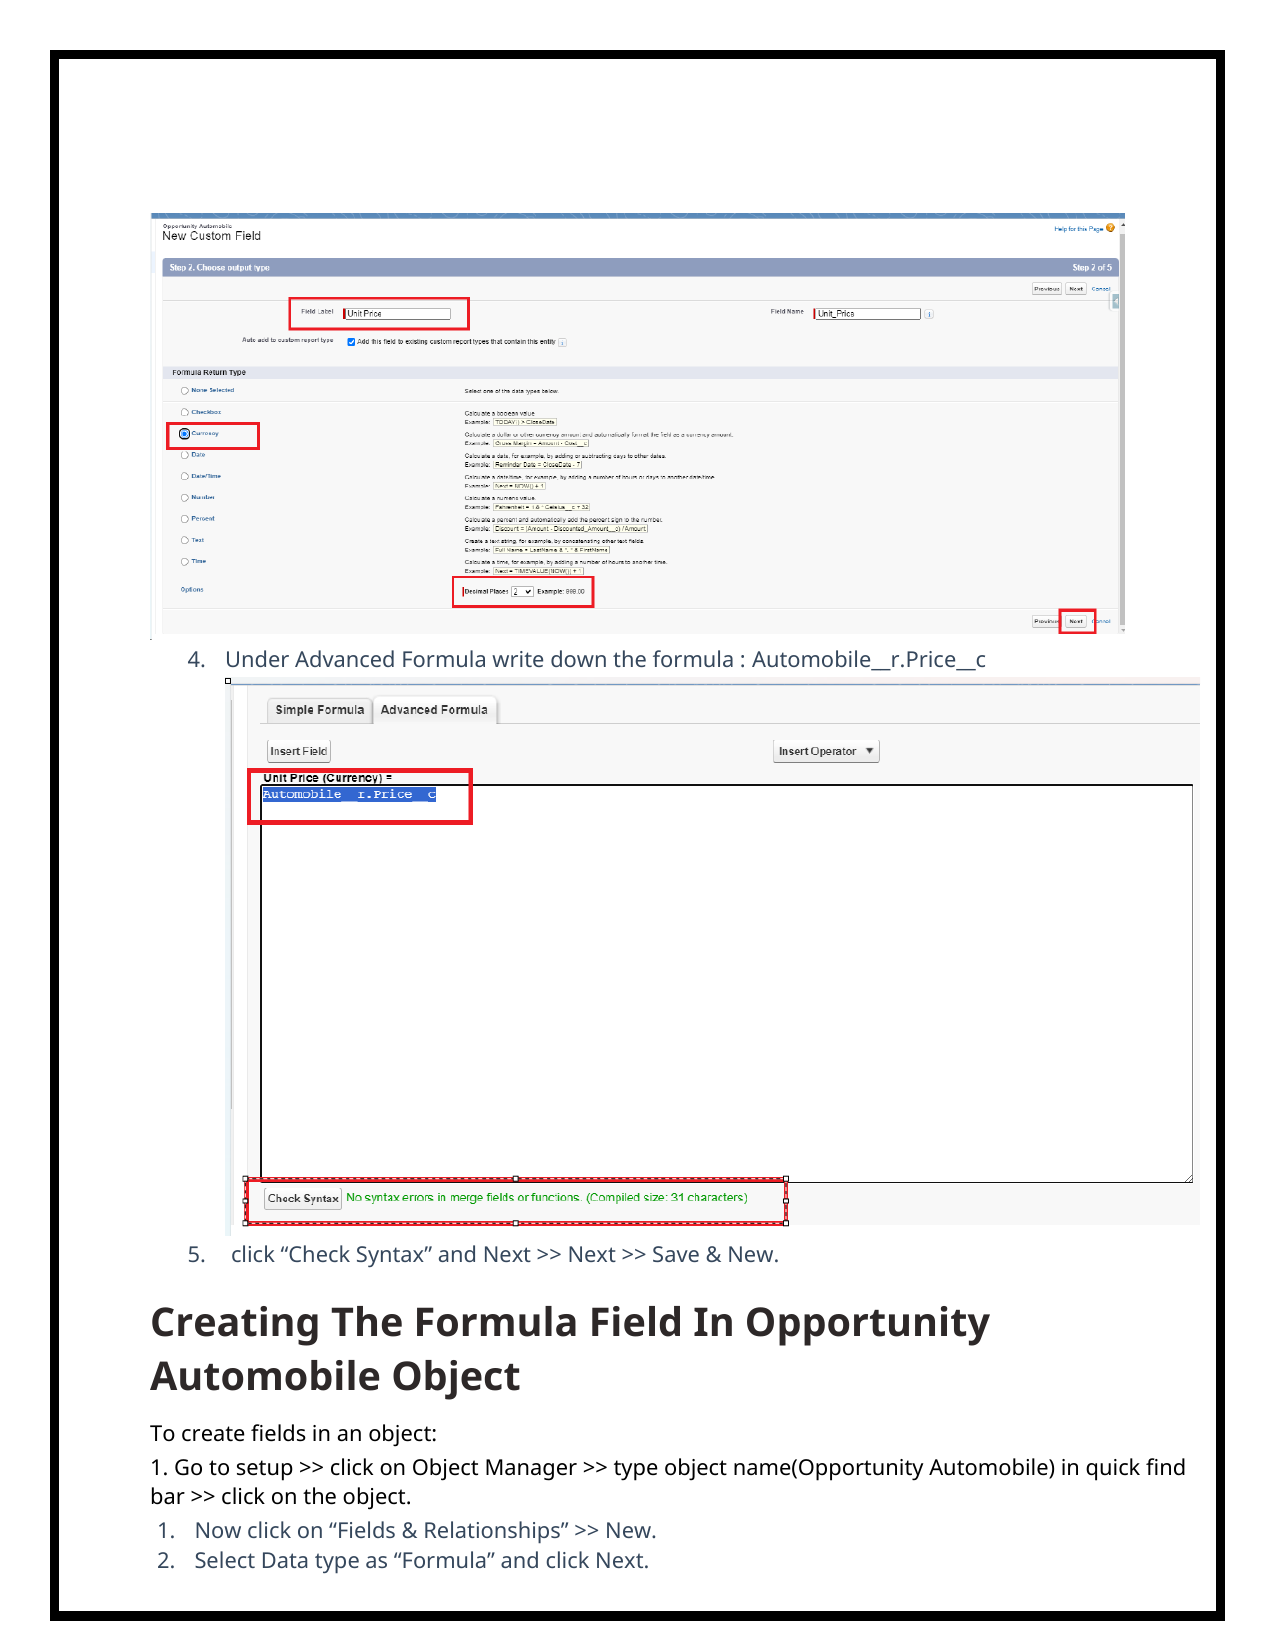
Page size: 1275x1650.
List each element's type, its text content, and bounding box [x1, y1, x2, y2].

list Select Data type as “Formula” and click Next. [157, 1545, 1196, 1575]
list Under Advanced Formula write down the formula : Automobile__r.Price__c [187, 644, 1196, 674]
picture [225, 677, 1200, 1236]
text To create fields in an object: [150, 1418, 1196, 1447]
text Creating The Formula Field In Opportunity Automobile Object [150, 1294, 1196, 1402]
text 1. Go to setup >> click on Object Manager >> type object name(Opportunity Automobile) in quick find bar >> click on the object. [150, 1452, 1196, 1511]
list Now click on “Fields & Relationships” >> New. [157, 1515, 1196, 1545]
picture [150, 213, 1125, 640]
list click “Check Syntax” and Next >> Next >> Save & New. [187, 1239, 1196, 1269]
